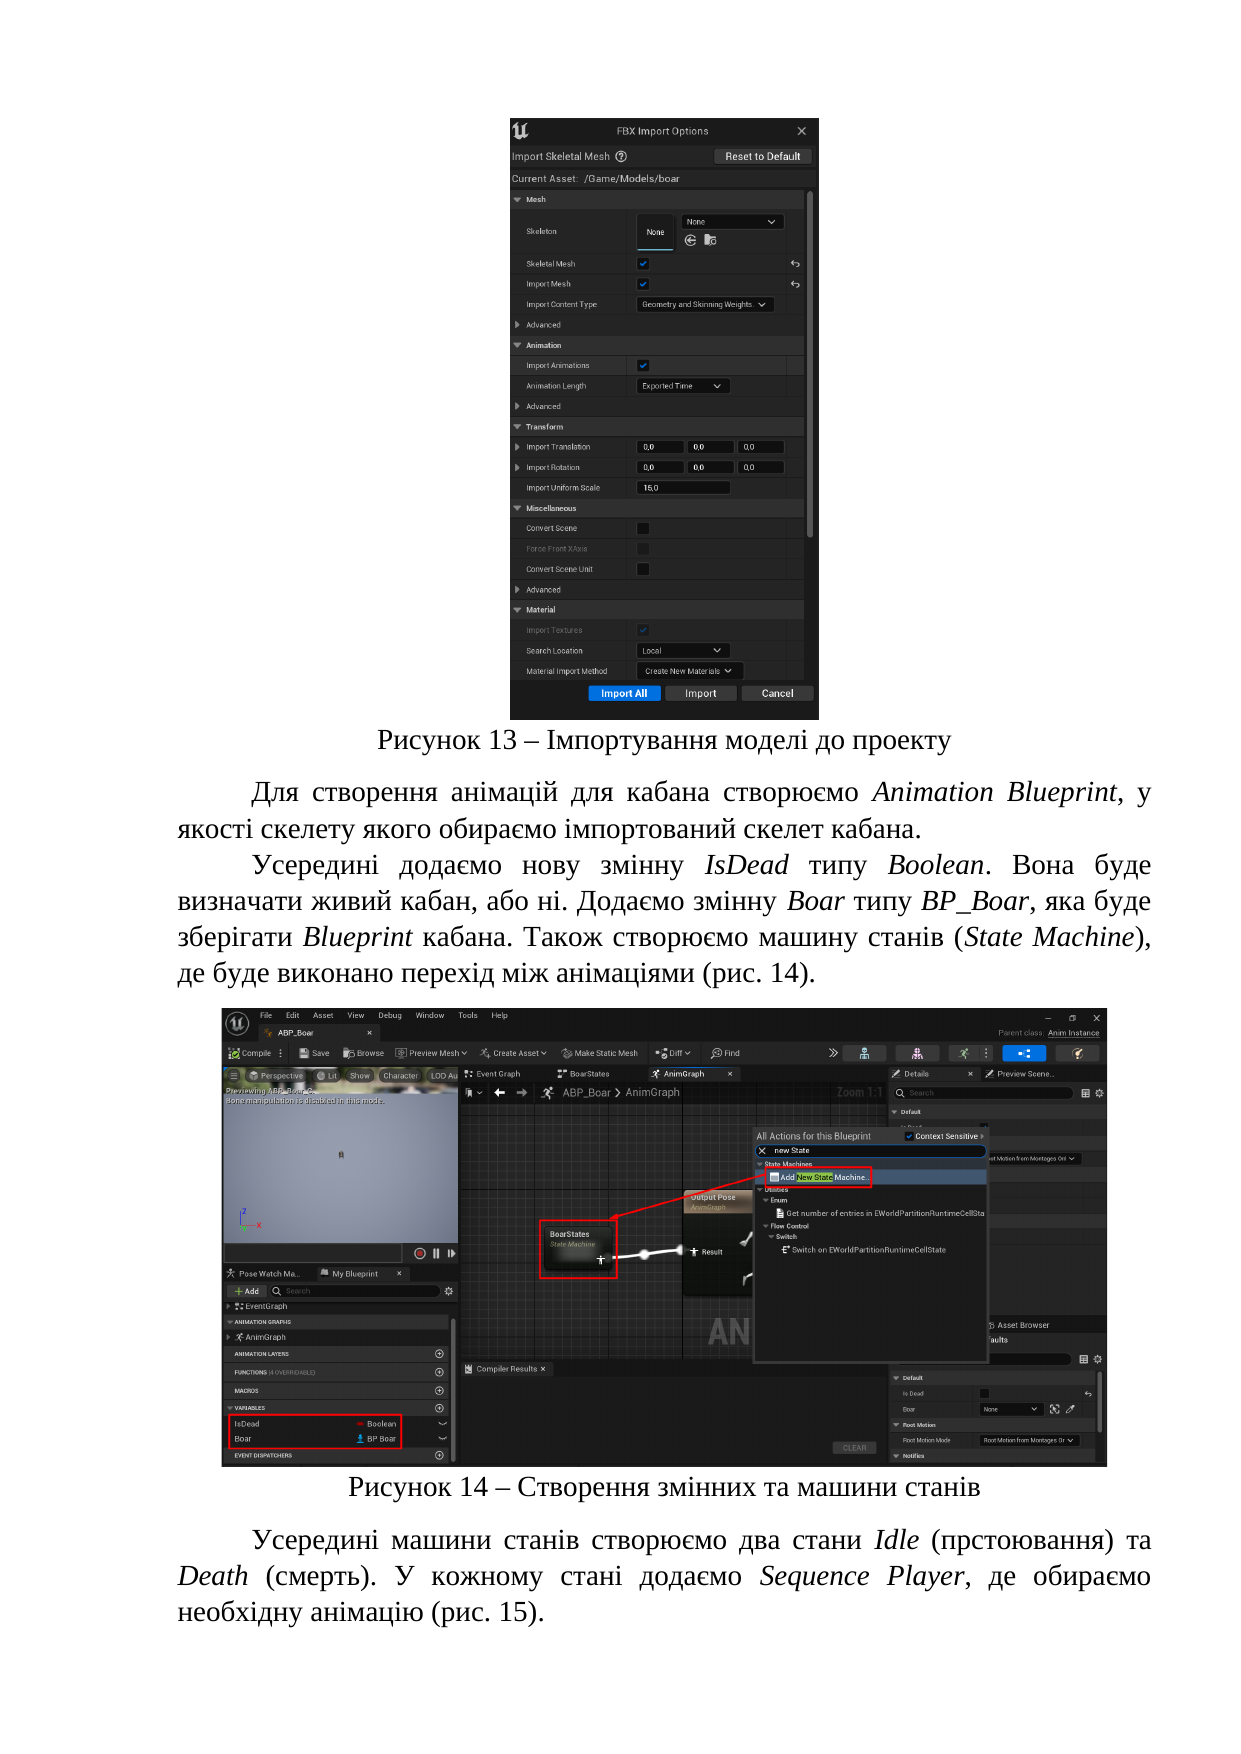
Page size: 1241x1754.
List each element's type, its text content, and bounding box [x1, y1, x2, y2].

text Усередині машини станів створюємо два стани Idle (прстоювання) та Death (смерть). У кожному стані додаємо Sequence Player, де обираємо необхідну анімацію (рис. 15). [177, 1522, 1152, 1628]
picture [221, 1008, 1108, 1467]
text Для створення анімацій для кабана створюємо Animation Blueprint, у якості скелету якого обираємо імпортований скелет кабана. [177, 774, 1152, 844]
text Усередині додаємо нову змінну IsDead типу Boolean. Вона буде визначати живий кабан, або ні. Додаємо змінну Boar типу BP_Boar, яка буде зберігати Blueprint кабана. Також створюємо машину станів (State Machine), де буде виконано перехід між анімаціями (рис. 14). [177, 847, 1152, 989]
picture [510, 118, 819, 720]
